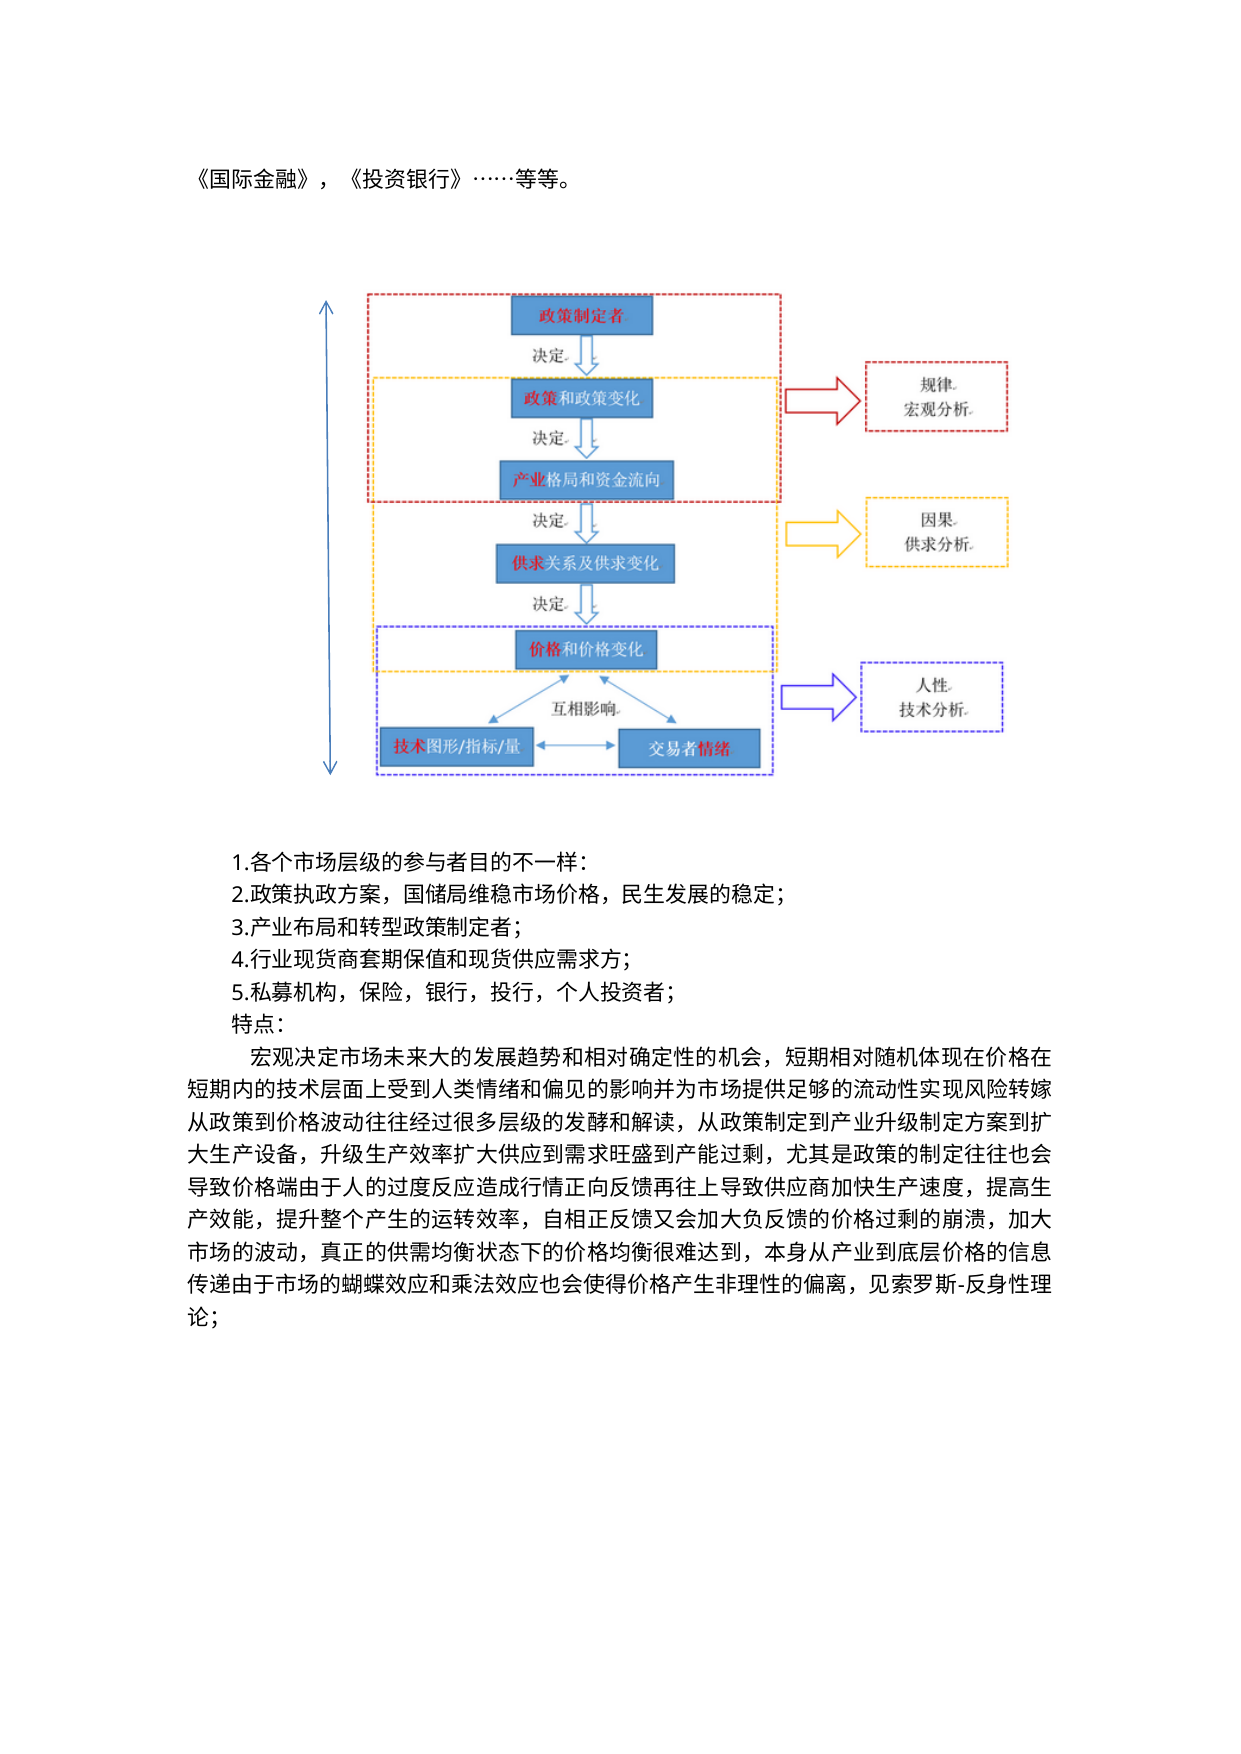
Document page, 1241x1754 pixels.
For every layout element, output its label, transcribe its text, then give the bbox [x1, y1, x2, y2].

text 3.产业布局和转型政策制定者； [187, 909, 1053, 942]
text 4.行业现货商套期保值和现货供应需求方； [187, 942, 1053, 974]
picture [348, 259, 1053, 804]
text 2.政策执政方案，国储局维稳市场价格，民生发展的稳定； [187, 877, 1053, 909]
text 宏观决定市场未来大的发展趋势和相对确定性的机会，短期相对随机体现在价格在短期内的技术层面上受到人类情绪和偏见的影响并为市场提供足够的流动性实现风险转嫁，从政策到价格波动往往经过很多层级的发酵和解读，从政策制定到产业升级制定方案到扩大生产设备，升级生产效率扩大供应到需求旺盛到产能过剩，尤其是政策的制定往往也会导致价格端由于人的过度反应造成行情正向反馈再往上导致供应商加快生产速度，提高生产效能，提升整个产生的运转效率，自相正反馈又会加大负反馈的价格过剩的崩溃，加大市场的波动，真正的供需均衡状态下的价格均衡很难达到，本身从产业到底层价格的信息传递由于市场的蝴蝶效应和乘法效应也会使得价格产生非理性的偏离，见索罗斯-反身性理论； [187, 1039, 1053, 1332]
text 特点： [187, 1007, 1053, 1039]
text 1.各个市场层级的参与者目的不一样： [187, 844, 1053, 877]
text 5.私募机构，保险，银行，投行，个人投资者； [187, 974, 1053, 1007]
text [187, 162, 1053, 194]
